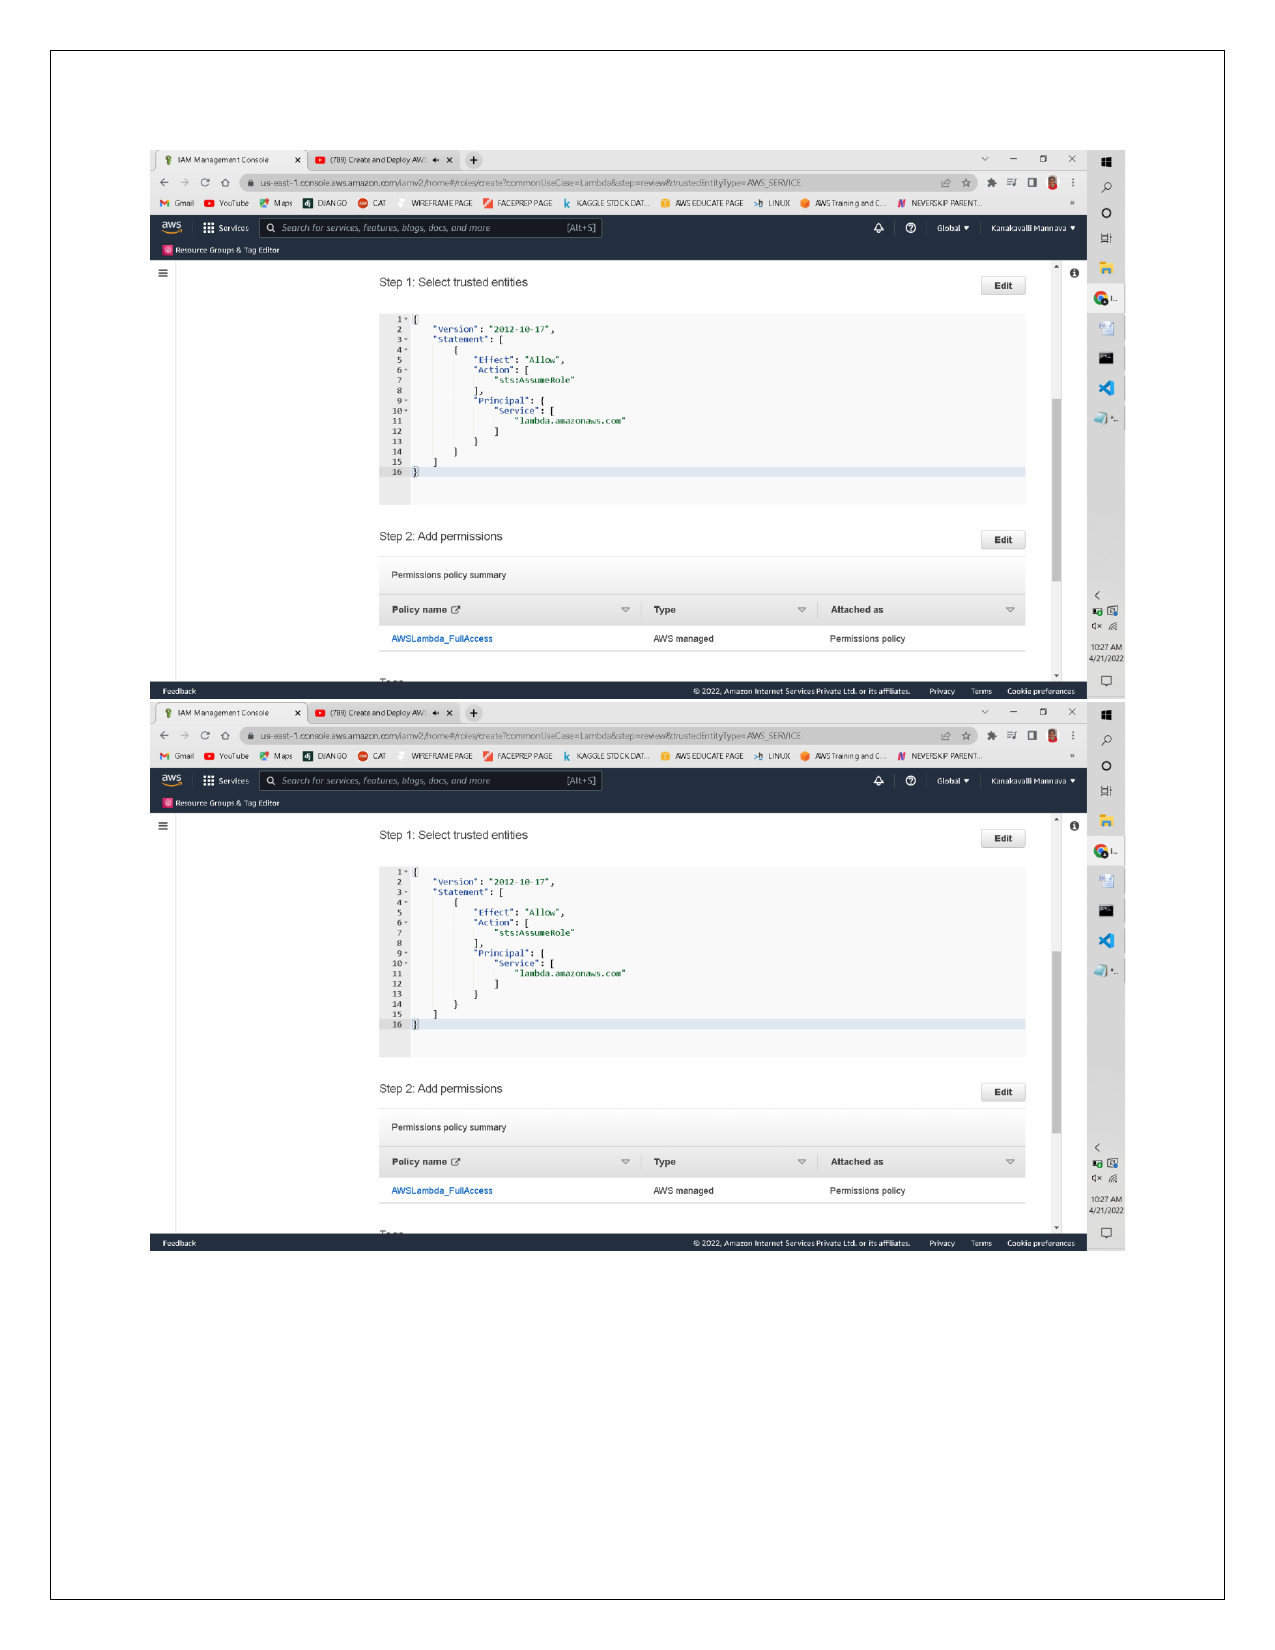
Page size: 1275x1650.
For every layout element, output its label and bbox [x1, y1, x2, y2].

picture [150, 150, 1125, 699]
picture [150, 702, 1125, 1251]
